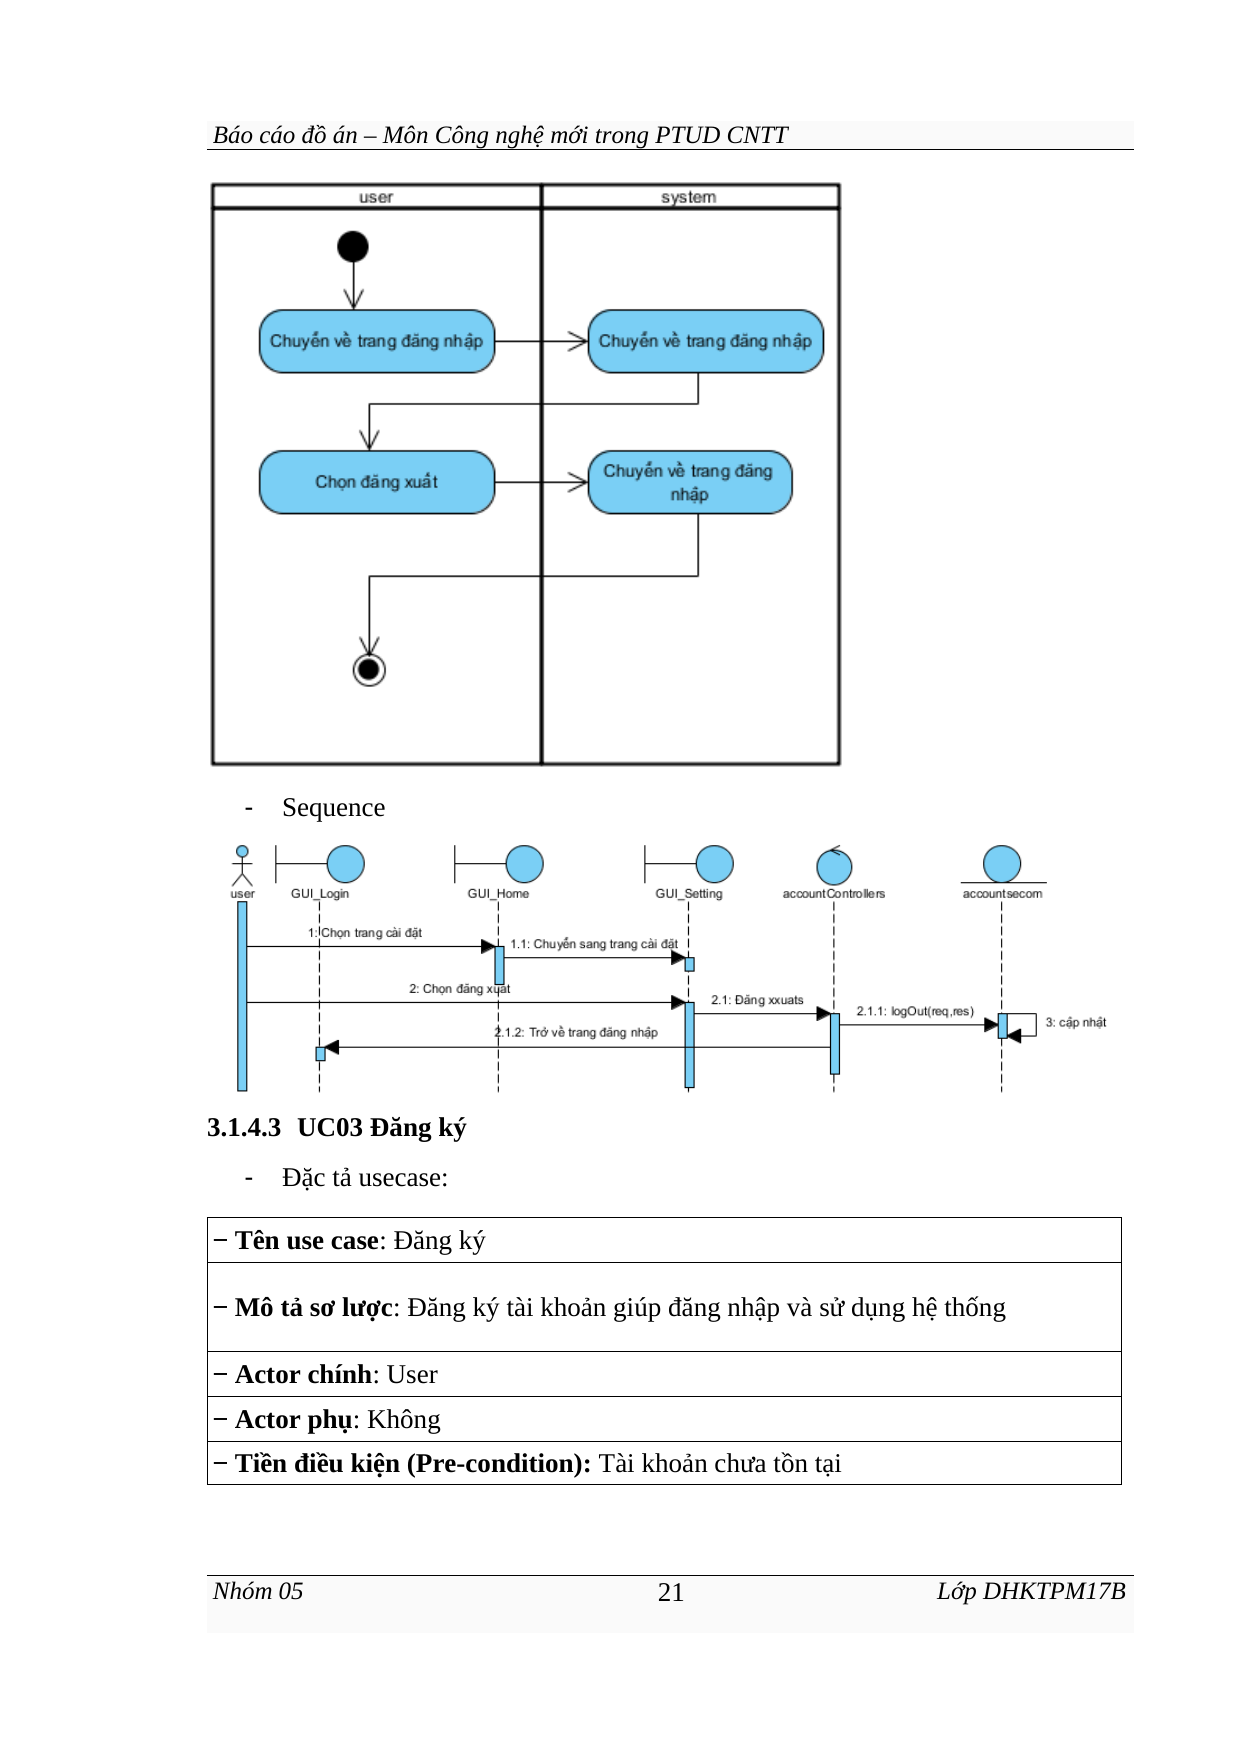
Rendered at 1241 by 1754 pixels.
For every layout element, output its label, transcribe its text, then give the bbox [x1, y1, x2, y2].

table_cell Actor phụ: Không [208, 1397, 1121, 1441]
list Sequence [244, 788, 1122, 825]
table_header Tên use case: Đăng ký [208, 1218, 1121, 1262]
list Đặc tả usecase: [244, 1158, 1122, 1195]
picture [206, 843, 1123, 1096]
table_cell Mô tả sơ lược: Đăng ký tài khoản giúp đăng nhập và sử dụng hệ thống [208, 1263, 1121, 1351]
picture [206, 179, 848, 773]
table_cell Actor chính: User [208, 1352, 1121, 1396]
subtitle UC03 Đăng ký [207, 1111, 1122, 1142]
table_cell Tiền điều kiện (Pre-condition): Tài khoản chưa tồn tại [208, 1442, 1121, 1484]
